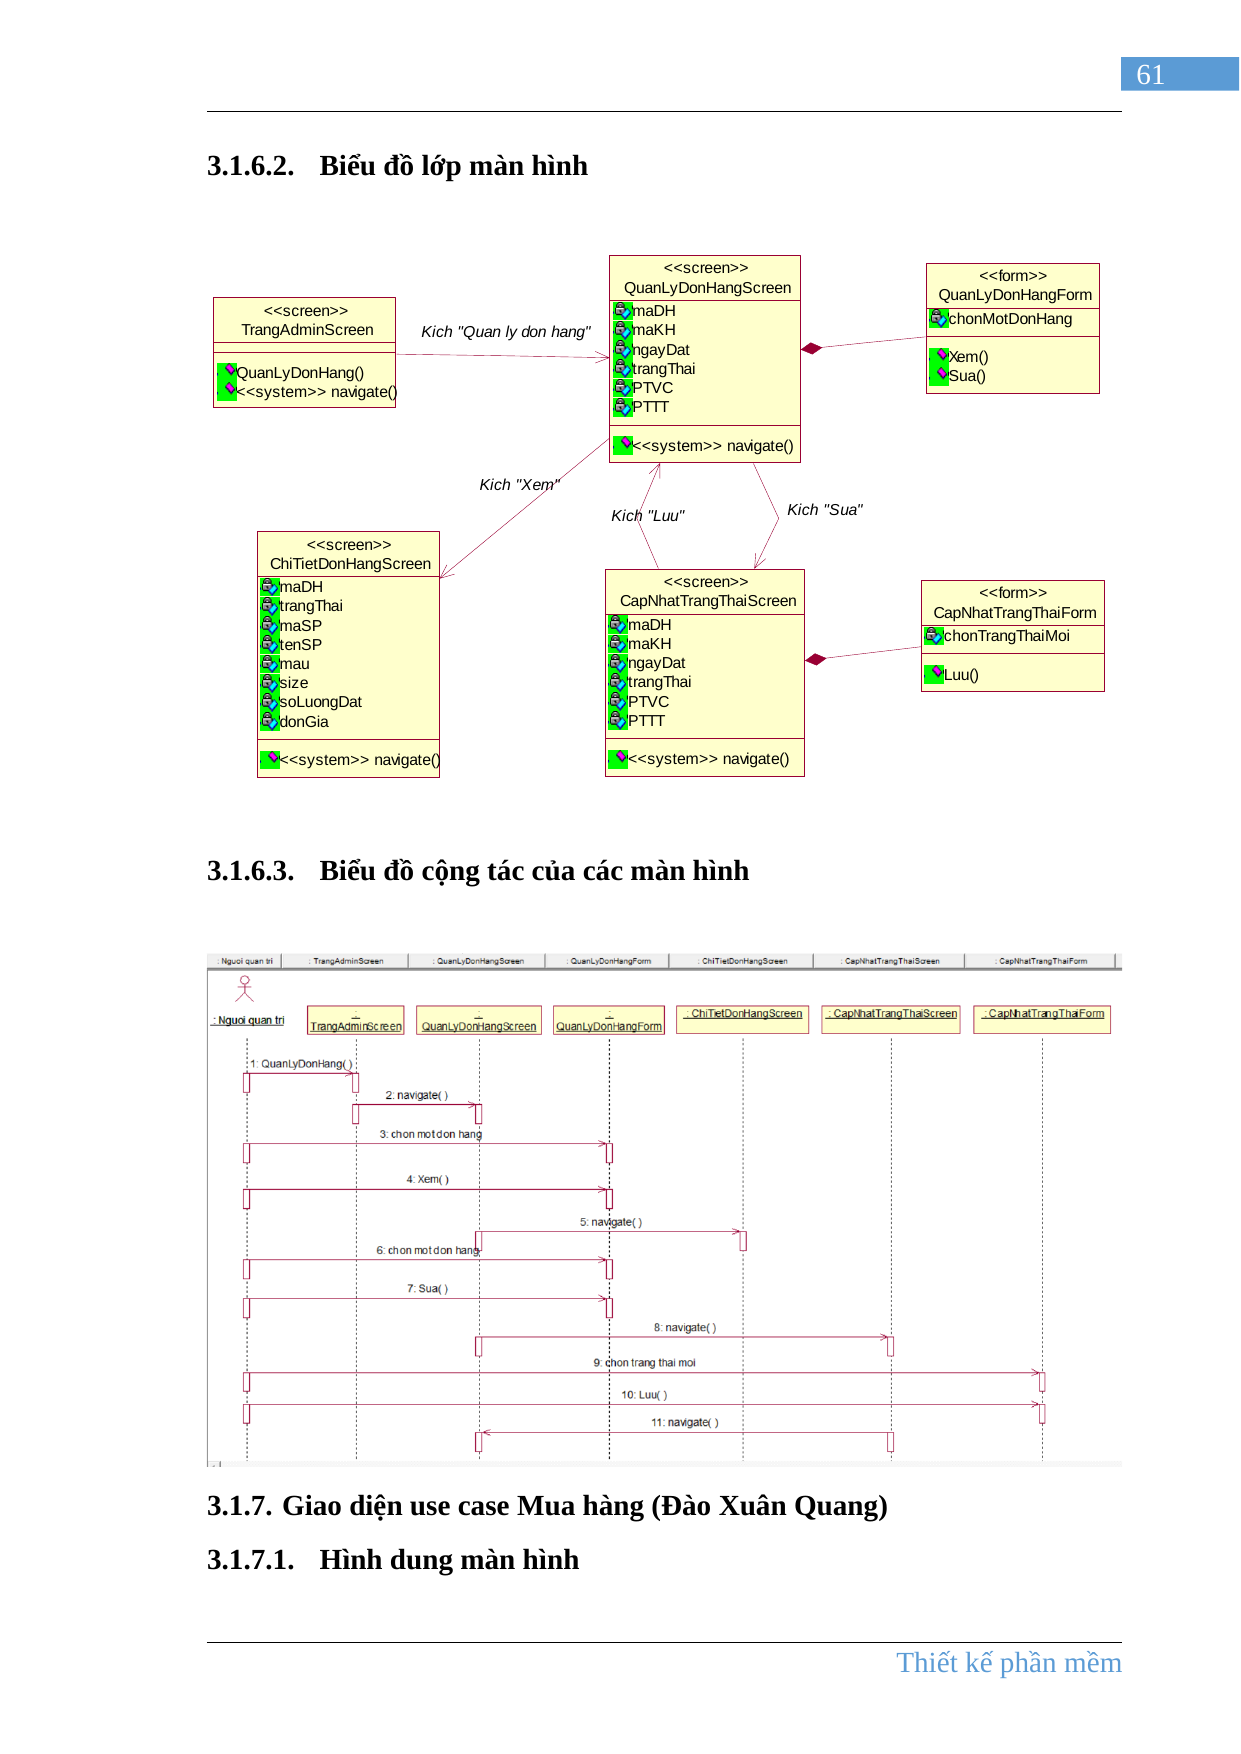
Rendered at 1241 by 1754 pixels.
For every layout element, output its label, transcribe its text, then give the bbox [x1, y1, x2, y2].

subtitle Biểu đồ cộng tác của các màn hình [207, 853, 1122, 886]
picture [206, 953, 1123, 1467]
subtitle Hình dung màn hình [207, 1542, 1122, 1576]
subtitle Biểu đồ lớp màn hình [207, 148, 1122, 181]
subtitle Giao diện use case Mua hàng (Đào Xuân Quang) [207, 1488, 1122, 1521]
